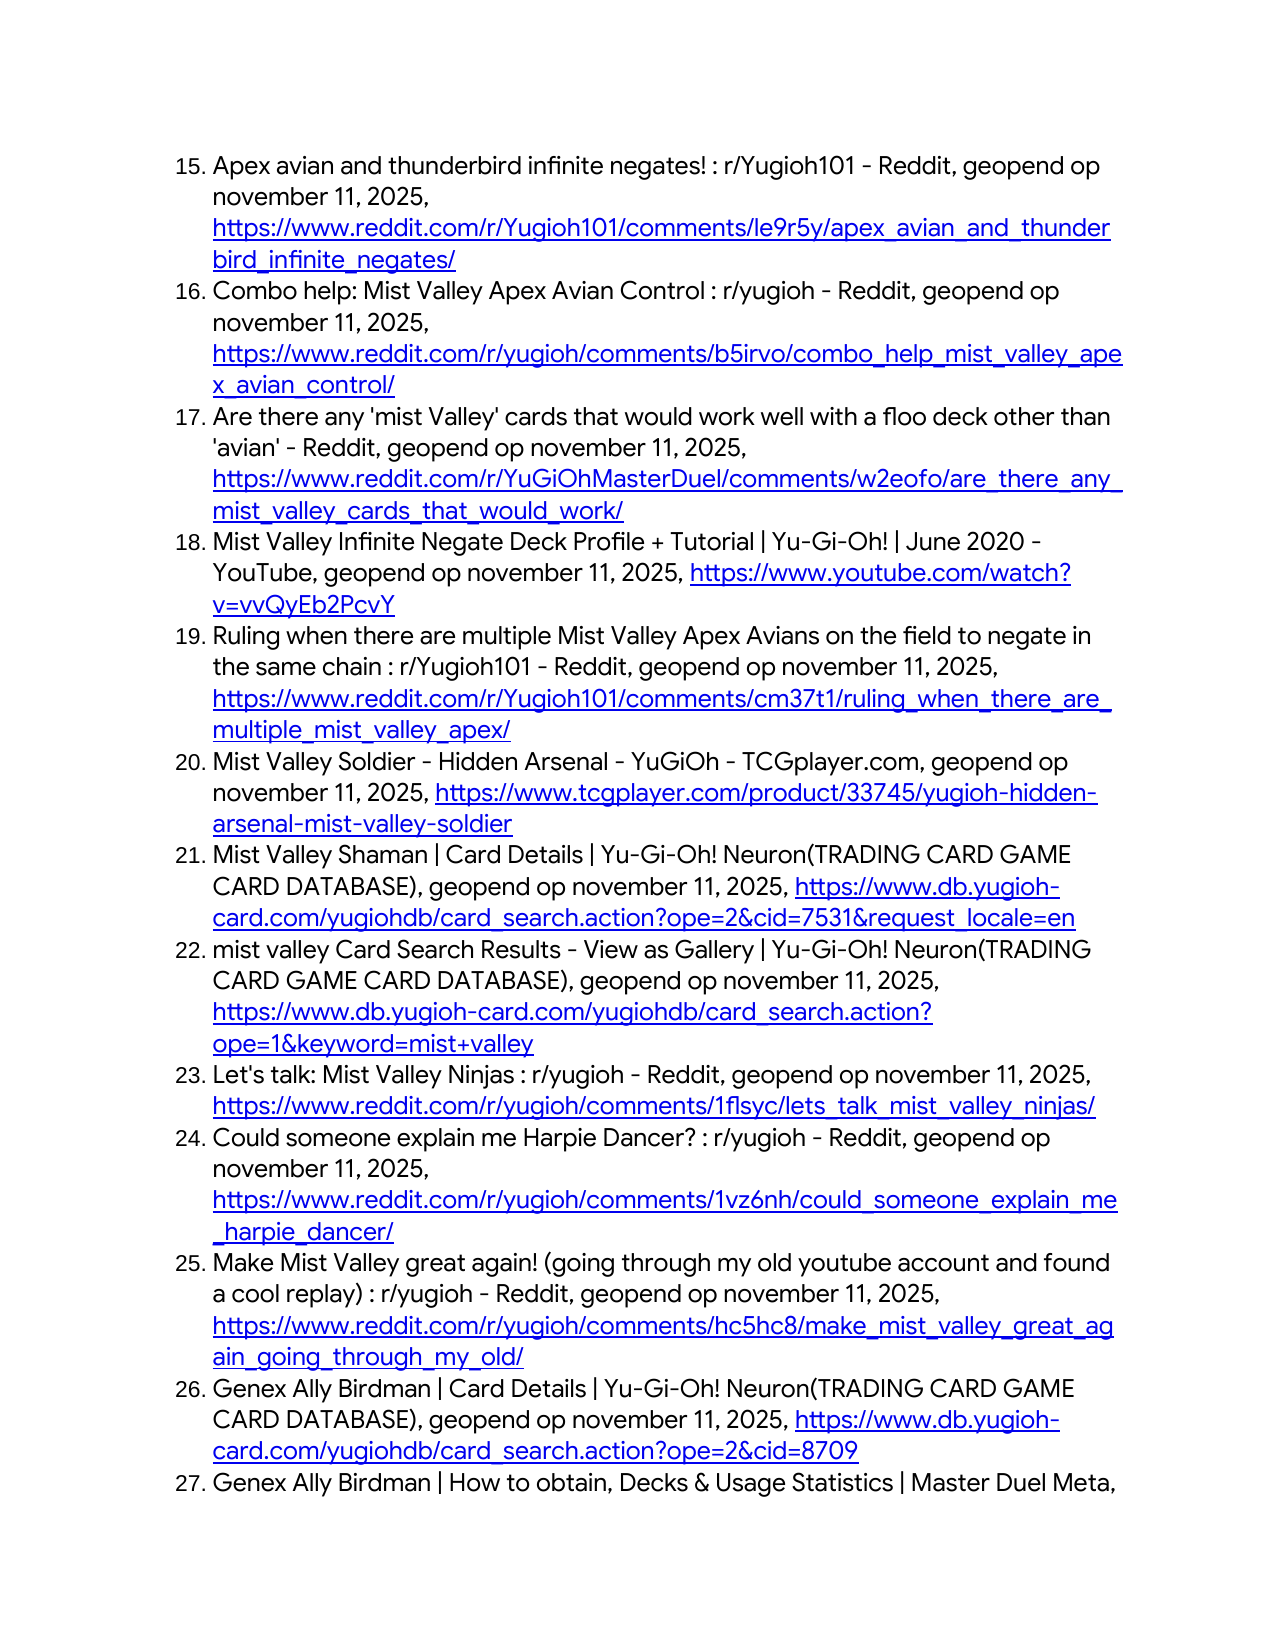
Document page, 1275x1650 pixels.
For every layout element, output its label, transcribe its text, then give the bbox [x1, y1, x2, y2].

list Combo help: Mist Valley Apex Avian Control : r/yugioh - Reddit, geopend op november 11, 2025, https://www.reddit.com/r/yugioh/comments/b5irvo/combo_help_mist_valley_apex_avian_control/ [175, 275, 1125, 401]
list mist valley Card Search Results - View as Gallery | Yu-Gi-Oh! Neuron(TRADING CARD GAME CARD DATABASE), geopend op november 11, 2025, https://www.db.yugioh-card.com/yugiohdb/card_search.action?ope=1&keyword=mist+valley [175, 934, 1125, 1059]
list Mist Valley Soldier - Hidden Arsenal - YuGiOh - TCGplayer.com, geopend op november 11, 2025, https://www.tcgplayer.com/product/33745/yugioh-hidden-arsenal-mist-valley-soldier [175, 746, 1125, 840]
list Mist Valley Shaman | Card Details | Yu-Gi-Oh! Neuron(TRADING CARD GAME CARD DATABASE), geopend op november 11, 2025, https://www.db.yugioh-card.com/yugiohdb/card_search.action?ope=2&cid=7531&request_locale=en [175, 840, 1125, 934]
list Ruling when there are multiple Mist Valley Apex Avians on the field to negate in the same chain : r/Yugioh101 - Reddit, geopend op november 11, 2025, https://www.reddit.com/r/Yugioh101/comments/cm37t1/ruling_when_there_are_multiple_mist_valley_apex/ [175, 620, 1125, 746]
list Are there any 'mist Valley' cards that would work well with a floo deck other than 'avian' - Reddit, geopend op november 11, 2025, https://www.reddit.com/r/YuGiOhMasterDuel/comments/w2eofo/are_there_any_mist_valley_cards_that_would_work/ [175, 401, 1125, 526]
list Could someone explain me Harpie Dancer? : r/yugioh - Reddit, geopend op november 11, 2025, https://www.reddit.com/r/yugioh/comments/1vz6nh/could_someone_explain_me_harpie_dancer/ [175, 1122, 1125, 1247]
list Apex avian and thunderbird infinite negates! : r/Yugioh101 - Reddit, geopend op november 11, 2025, https://www.reddit.com/r/Yugioh101/comments/le9r5y/apex_avian_and_thunderbird_infinite_negates/ [175, 150, 1125, 275]
list Genex Ally Birdman | Card Details | Yu-Gi-Oh! Neuron(TRADING CARD GAME CARD DATABASE), geopend op november 11, 2025, https://www.db.yugioh-card.com/yugiohdb/card_search.action?ope=2&cid=8709 [175, 1373, 1125, 1467]
list Mist Valley Infinite Negate Deck Profile + Tutorial | Yu-Gi-Oh! | June 2020 - YouTube, geopend op november 11, 2025, https://www.youtube.com/watch?v=vvQyEb2PcvY [175, 526, 1125, 620]
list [175, 1467, 1125, 1498]
list Let's talk: Mist Valley Ninjas : r/yugioh - Reddit, geopend op november 11, 2025, https://www.reddit.com/r/yugioh/comments/1flsyc/lets_talk_mist_valley_ninjas/ [175, 1059, 1125, 1122]
list Make Mist Valley great again! (going through my old youtube account and found a cool replay) : r/yugioh - Reddit, geopend op november 11, 2025, https://www.reddit.com/r/yugioh/comments/hc5hc8/make_mist_valley_great_again_going_through_my_old/ [175, 1247, 1125, 1373]
